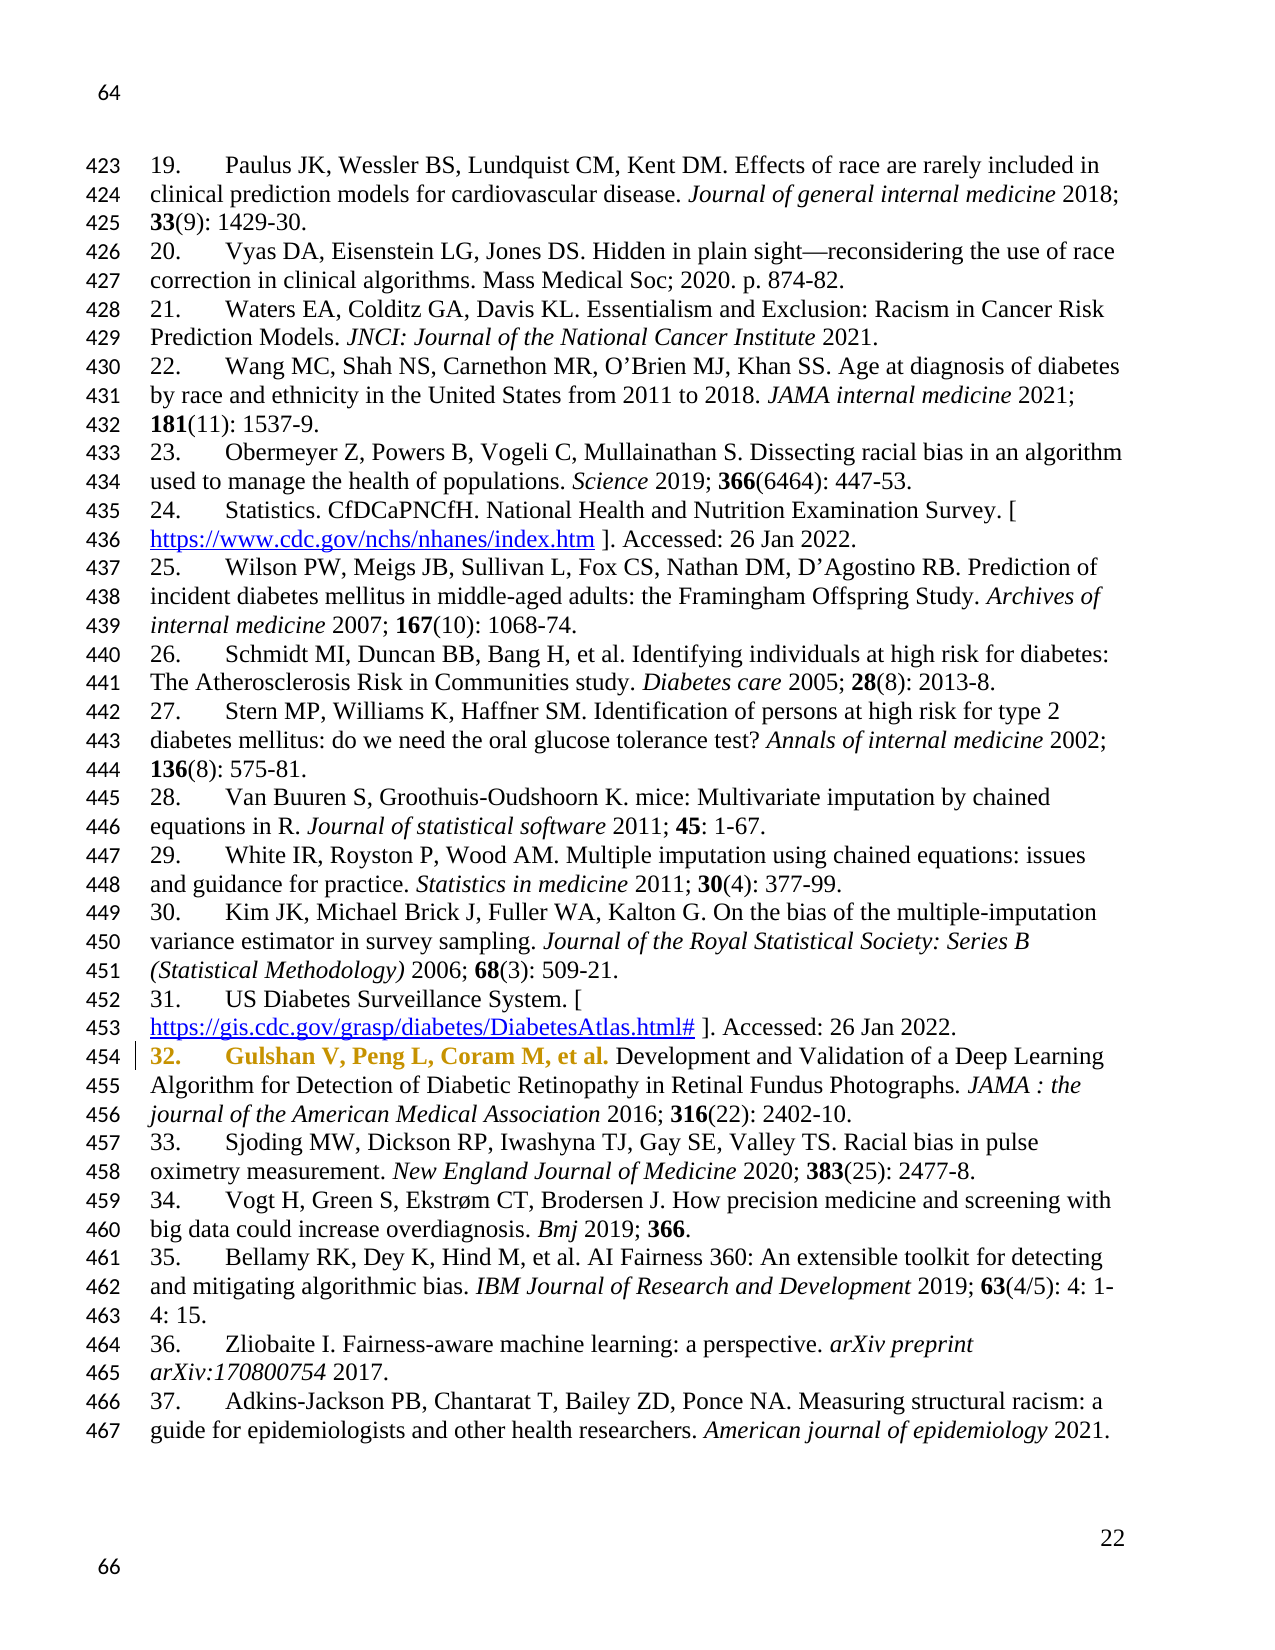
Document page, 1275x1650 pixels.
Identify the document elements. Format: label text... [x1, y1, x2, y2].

text 27. Stern MP, Williams K, Haffner SM. Identification of persons at high risk for type 2 diabetes mellitus: do we need the oral glucose tolerance test? Annals of internal medicine 2002; 136(8): 575-81. [150, 696, 1125, 782]
text 28. Van Buuren S, Groothuis-Oudshoorn K. mice: Multivariate imputation by chained equations in R. Journal of statistical software 2011; 45: 1-67. [150, 782, 1125, 840]
text 22. Wang MC, Shah NS, Carnethon MR, O’Brien MJ, Khan SS. Age at diagnosis of diabetes by race and ethnicity in the United States from 2011 to 2018. JAMA internal medicine 2021; 181(11): 1537-9. [150, 351, 1125, 437]
text 29. White IR, Royston P, Wood AM. Multiple imputation using chained equations: issues and guidance for practice. Statistics in medicine 2011; 30(4): 377-99. [150, 840, 1125, 897]
text 31. US Diabetes Surveillance System. [ https://gis.cdc.gov/grasp/diabetes/DiabetesAtlas.html# ]. Accessed: 26 Jan 2022. [150, 984, 1125, 1041]
text 20. Vyas DA, Eisenstein LG, Jones DS. Hidden in plain sight—reconsidering the use of race correction in clinical algorithms. Mass Medical Soc; 2020. p. 874-82. [150, 236, 1125, 294]
text 21. Waters EA, Colditz GA, Davis KL. Essentialism and Exclusion: Racism in Cancer Risk Prediction Models. JNCI: Journal of the National Cancer Institute 2021. [150, 294, 1125, 351]
text 36. Zliobaite I. Fairness-aware machine learning: a perspective. arXiv preprint arXiv:170800754 2017. [150, 1329, 1125, 1386]
text 26. Schmidt MI, Duncan BB, Bang H, et al. Identifying individuals at high risk for diabetes: The Atherosclerosis Risk in Communities study. Diabetes care 2005; 28(8): 2013-8. [150, 639, 1125, 696]
text 30. Kim JK, Michael Brick J, Fuller WA, Kalton G. On the bias of the multiple‐imputation variance estimator in survey sampling. Journal of the Royal Statistical Society: Series B (Statistical Methodology) 2006; 68(3): 509-21. [150, 897, 1125, 984]
text 19. Paulus JK, Wessler BS, Lundquist CM, Kent DM. Effects of race are rarely included in clinical prediction models for cardiovascular disease. Journal of general internal medicine 2018; 33(9): 1429-30. [150, 150, 1125, 236]
text 25. Wilson PW, Meigs JB, Sullivan L, Fox CS, Nathan DM, D’Agostino RB. Prediction of incident diabetes mellitus in middle-aged adults: the Framingham Offspring Study. Archives of internal medicine 2007; 167(10): 1068-74. [150, 552, 1125, 639]
text 24. Statistics. CfDCaPNCfH. National Health and Nutrition Examination Survey. [ https://www.cdc.gov/nchs/nhanes/index.htm ]. Accessed: 26 Jan 2022. [150, 495, 1125, 552]
text 23. Obermeyer Z, Powers B, Vogeli C, Mullainathan S. Dissecting racial bias in an algorithm used to manage the health of populations. Science 2019; 366(6464): 447-53. [150, 437, 1125, 495]
text 32. Gulshan V, Peng L, Coram M, et al. Development and Validation of a Deep Learning Algorithm for Detection of Diabetic Retinopathy in Retinal Fundus Photographs. JAMA : the journal of the American Medical Association 2016; 316(22): 2402-10. [150, 1041, 1125, 1127]
text 33. Sjoding MW, Dickson RP, Iwashyna TJ, Gay SE, Valley TS. Racial bias in pulse oximetry measurement. New England Journal of Medicine 2020; 383(25): 2477-8. [150, 1127, 1125, 1185]
text 35. Bellamy RK, Dey K, Hind M, et al. AI Fairness 360: An extensible toolkit for detecting and mitigating algorithmic bias. IBM Journal of Research and Development 2019; 63(4/5): 4: 1-4: 15. [150, 1242, 1125, 1329]
text 34. Vogt H, Green S, Ekstrøm CT, Brodersen J. How precision medicine and screening with big data could increase overdiagnosis. Bmj 2019; 366. [150, 1185, 1125, 1242]
text 37. Adkins-Jackson PB, Chantarat T, Bailey ZD, Ponce NA. Measuring structural racism: a guide for epidemiologists and other health researchers. American journal of epidemiology 2021. [150, 1386, 1125, 1444]
